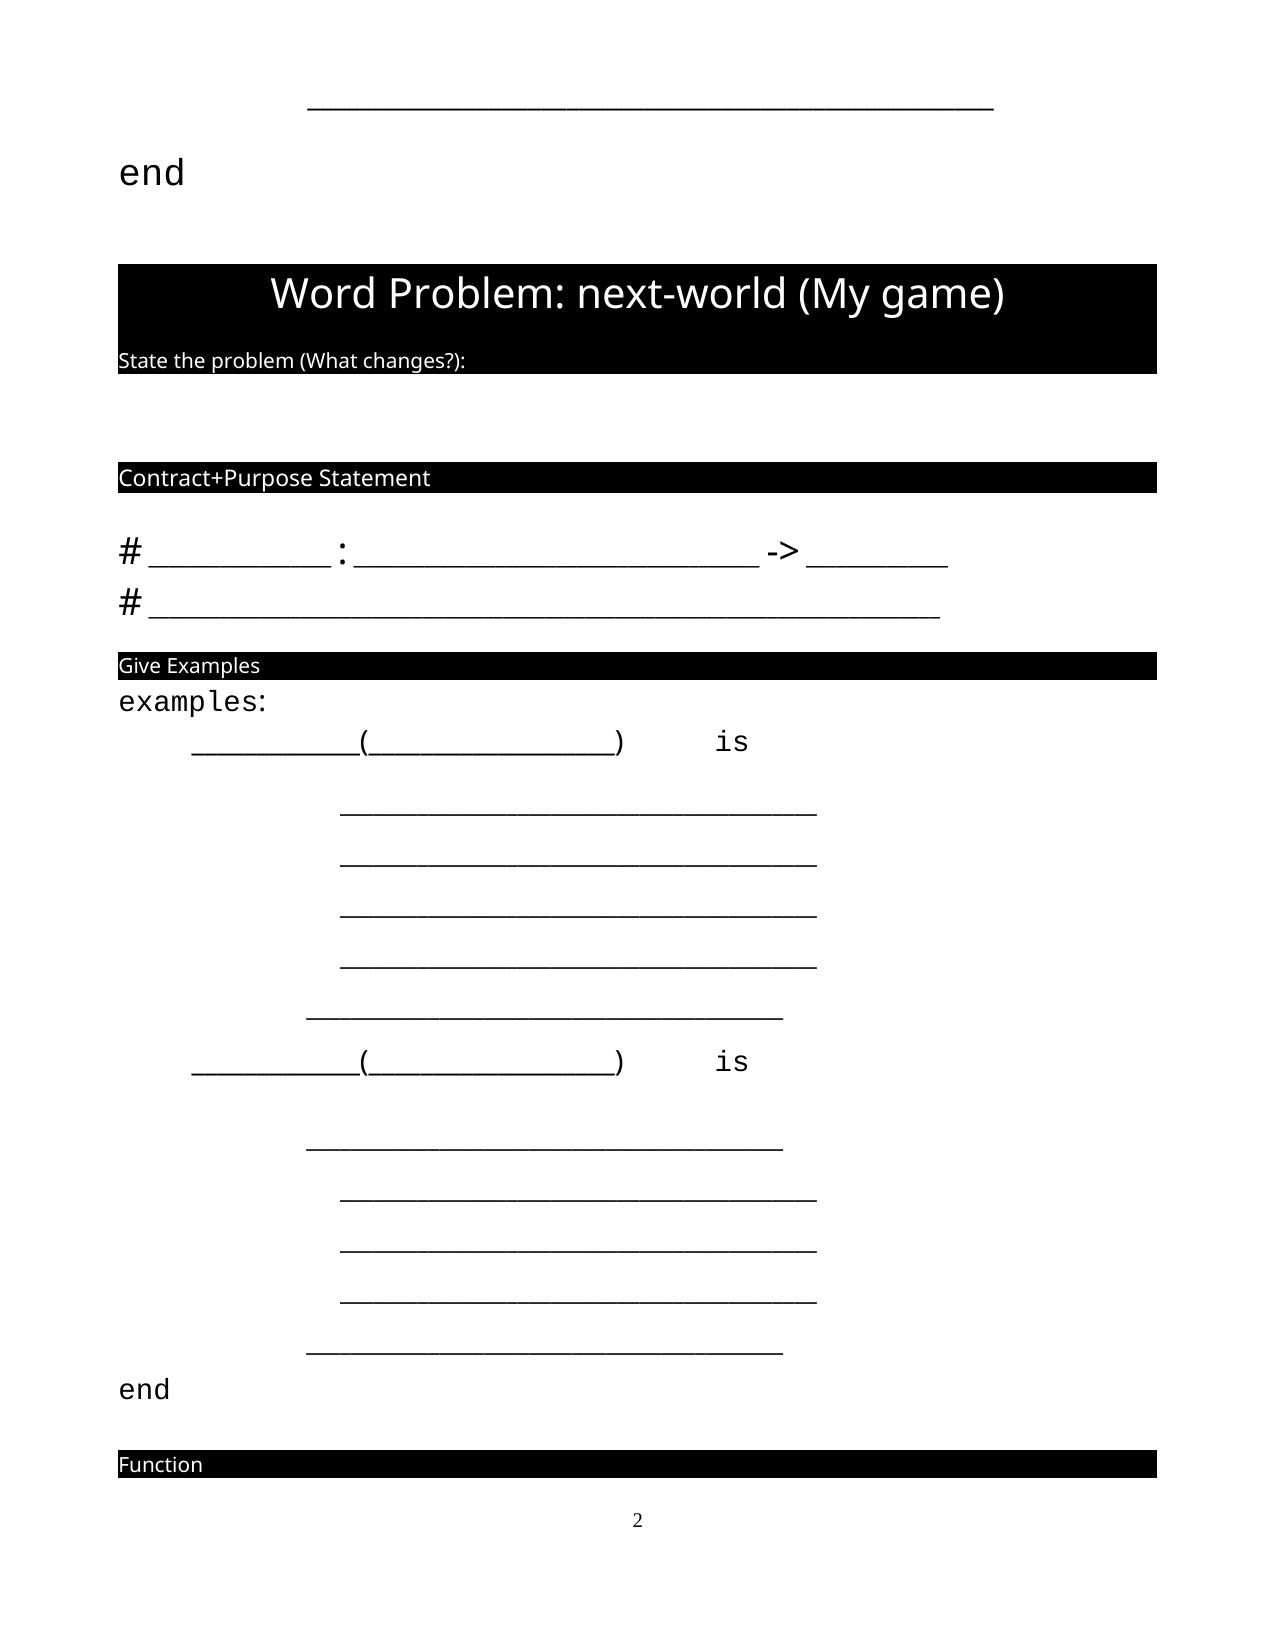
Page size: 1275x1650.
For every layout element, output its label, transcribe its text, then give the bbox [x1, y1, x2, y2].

text # ______________________________________________________________________________ [118, 576, 1157, 627]
text ___________________________________________ [118, 938, 1157, 973]
text end [118, 154, 1239, 197]
text ___________________________________________ [118, 785, 1157, 819]
text # __________________ : ________________________________________ -> ______________ [118, 524, 1157, 576]
subtitle Function [118, 1450, 1157, 1478]
text ___________________________________________ [118, 1120, 1157, 1154]
text _____________(___________________) is [118, 1041, 1275, 1081]
subtitle State the problem (What changes?): [118, 346, 1157, 374]
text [118, 1222, 1157, 1256]
subtitle Word Problem: next-world (My game) [118, 264, 1157, 321]
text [118, 1324, 1157, 1358]
subtitle Contract+Purpose Statement [118, 462, 1157, 493]
subtitle Give Examples [118, 652, 1157, 680]
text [118, 1171, 1157, 1205]
text ___________________________________________ [118, 887, 1157, 922]
text examples: [118, 680, 1157, 720]
text end [118, 1375, 1157, 1408]
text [118, 1273, 1157, 1307]
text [118, 75, 1239, 115]
text _____________(___________________) is [118, 720, 1275, 760]
text ___________________________________________ [118, 989, 1157, 1024]
text ___________________________________________ [118, 836, 1157, 871]
